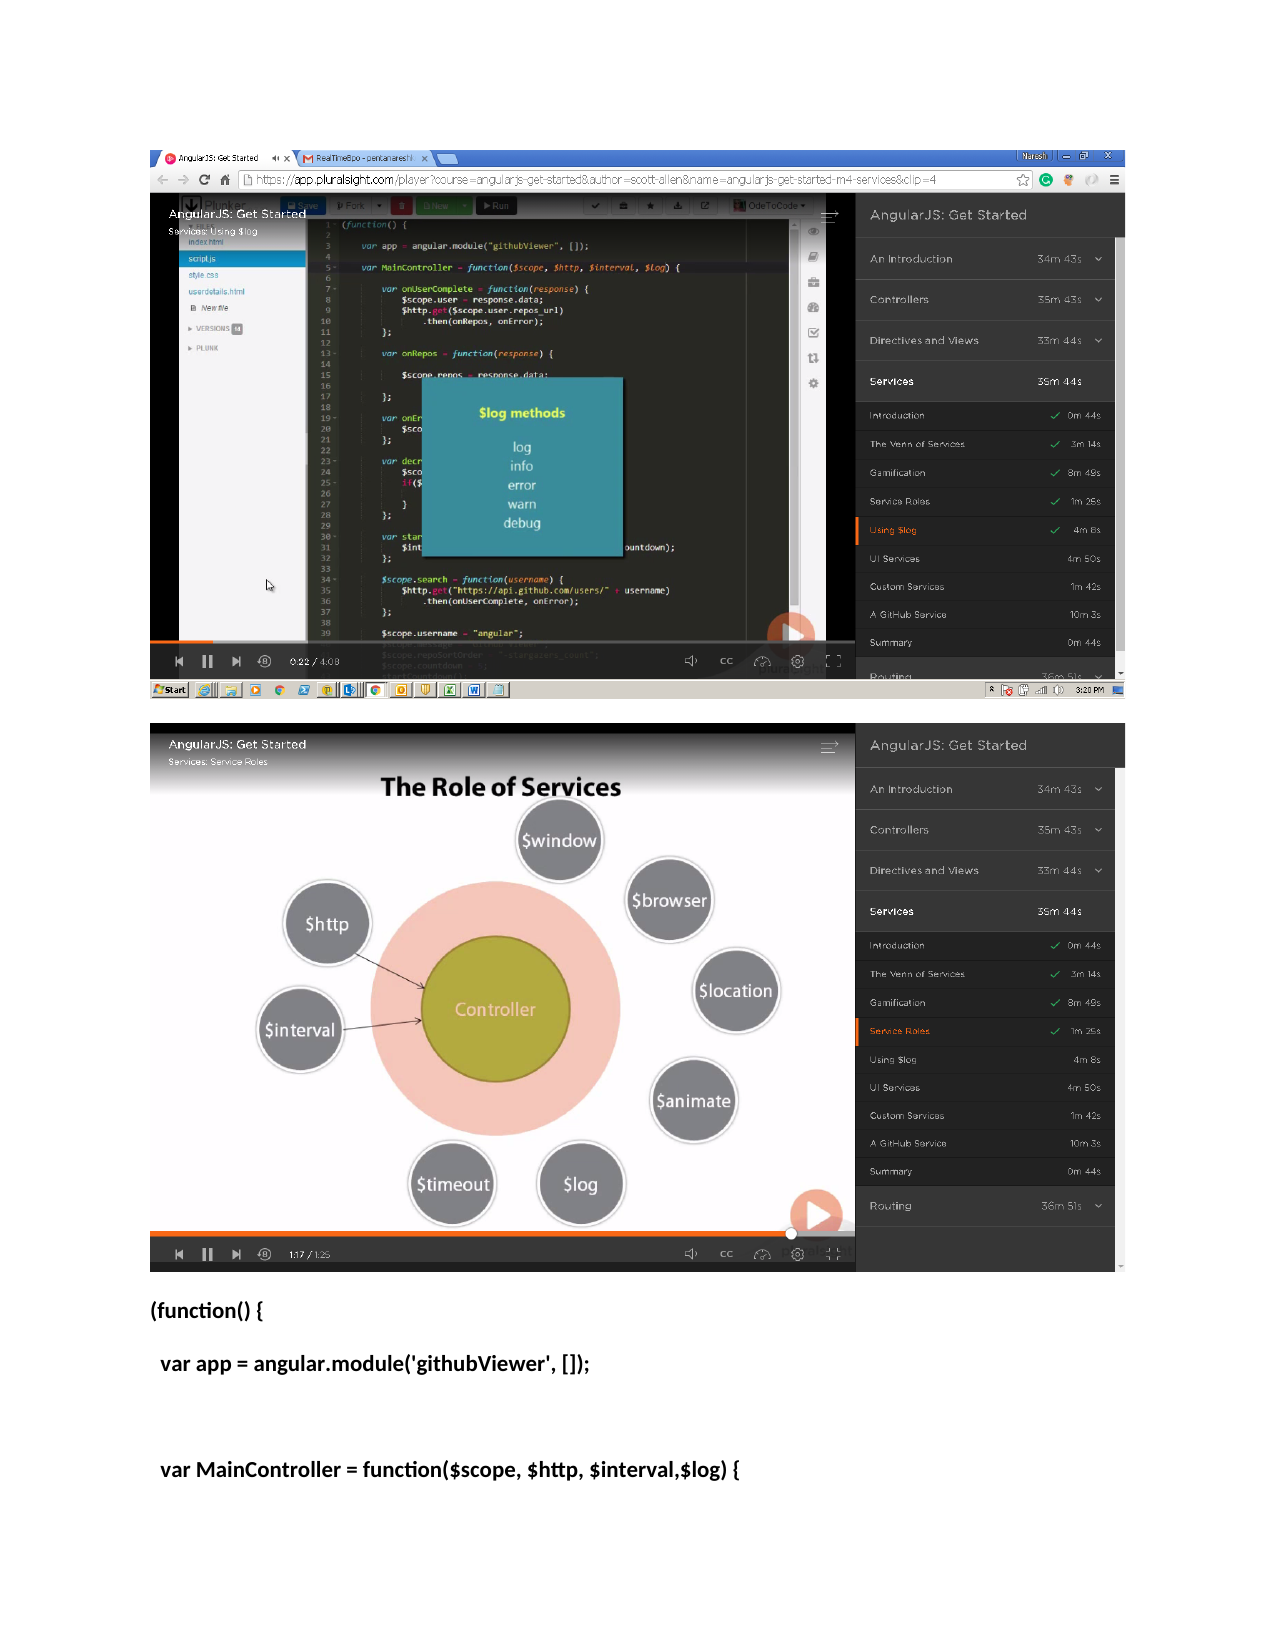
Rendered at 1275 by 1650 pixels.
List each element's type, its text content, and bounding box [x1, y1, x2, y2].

text (function() { [150, 1296, 1125, 1324]
text var app = angular.module('githubViewer', []); [150, 1349, 1125, 1377]
text var MainController = function($scope, $http, $interval,$log) { [150, 1455, 1125, 1483]
picture [150, 723, 1125, 1272]
picture [150, 150, 1125, 699]
